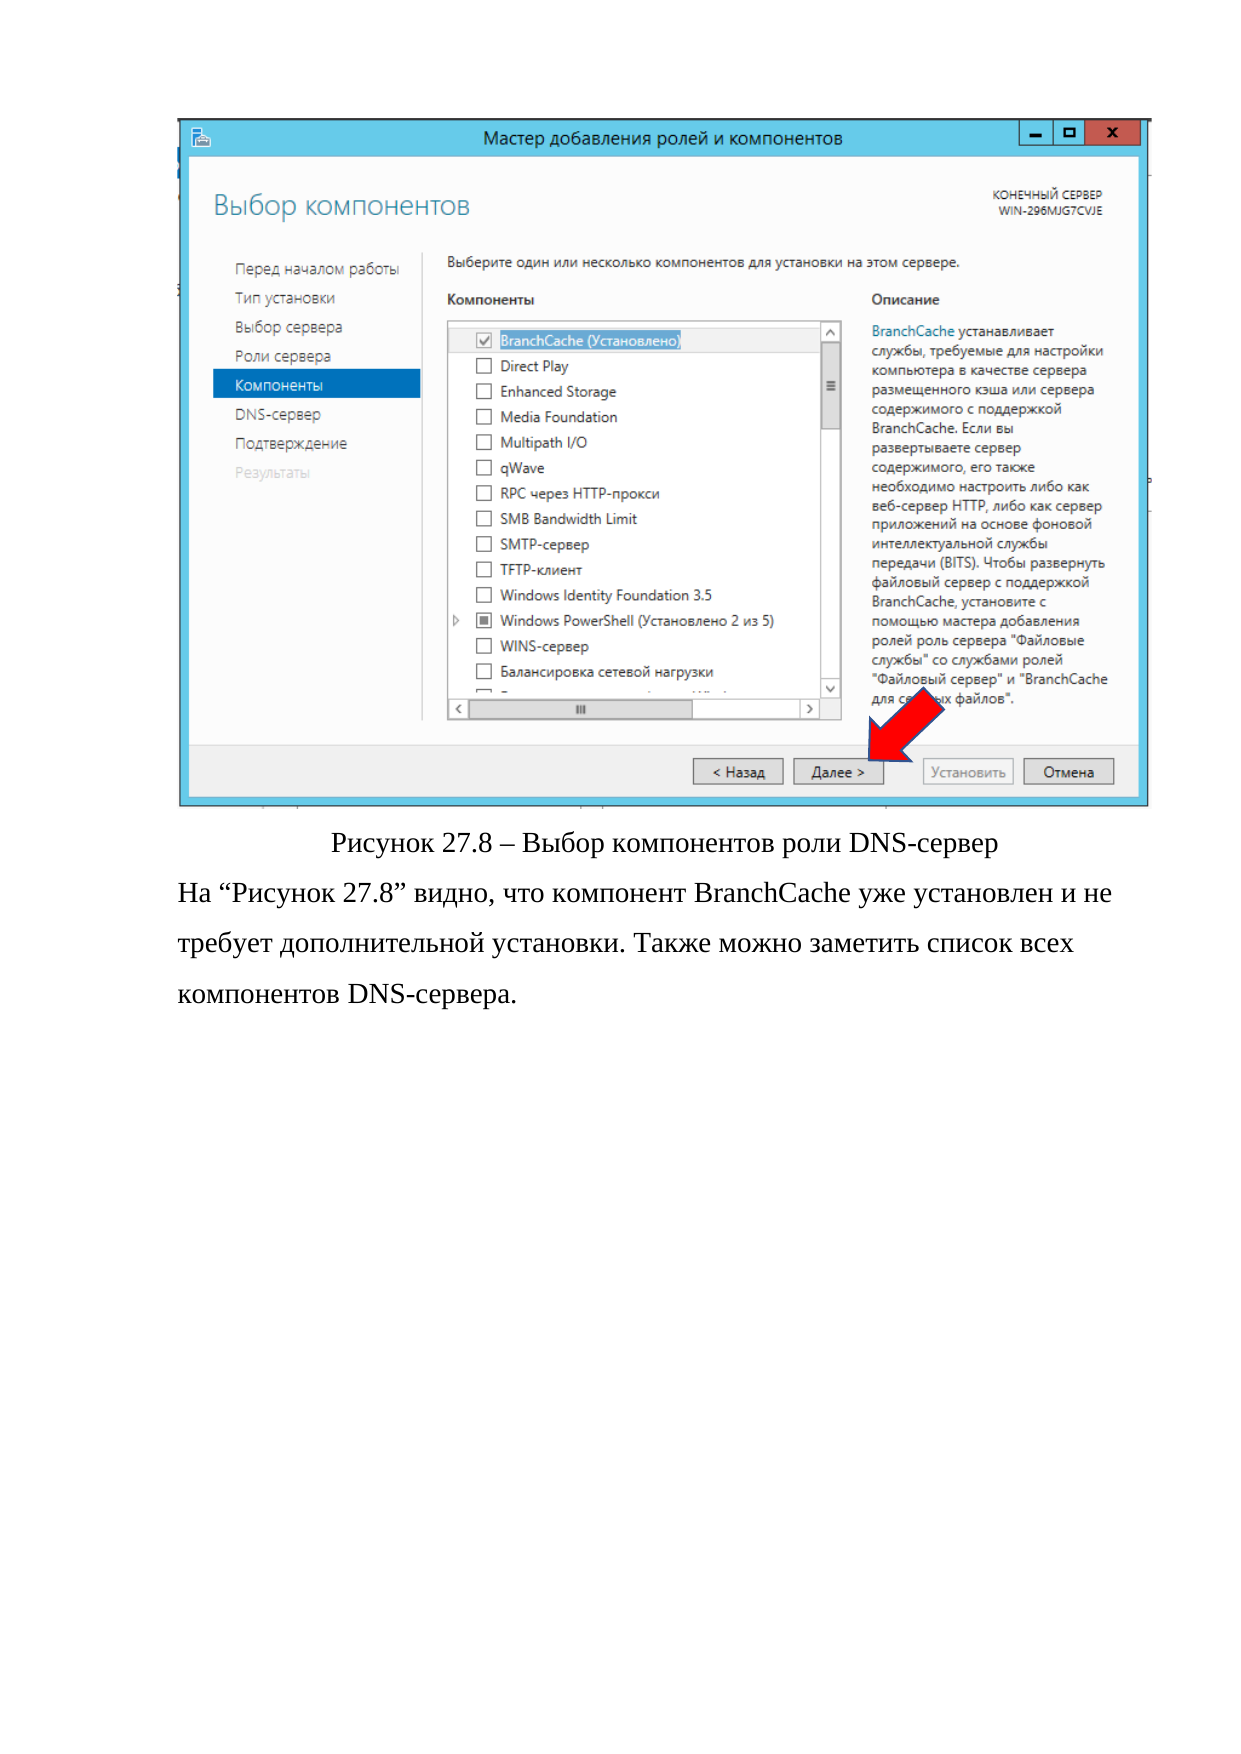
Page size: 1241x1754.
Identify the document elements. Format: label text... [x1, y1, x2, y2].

picture [177, 118, 1152, 809]
text Рисунок 27.8 – Выбор компонентов роли DNS-сервер [177, 825, 1152, 858]
text На “Рисунок 27.8” видно, что компонент BranchCache уже установлен и не требует дополнительной установки. Также можно заметить список всех компонентов DNS-сервера. [177, 875, 1152, 1009]
